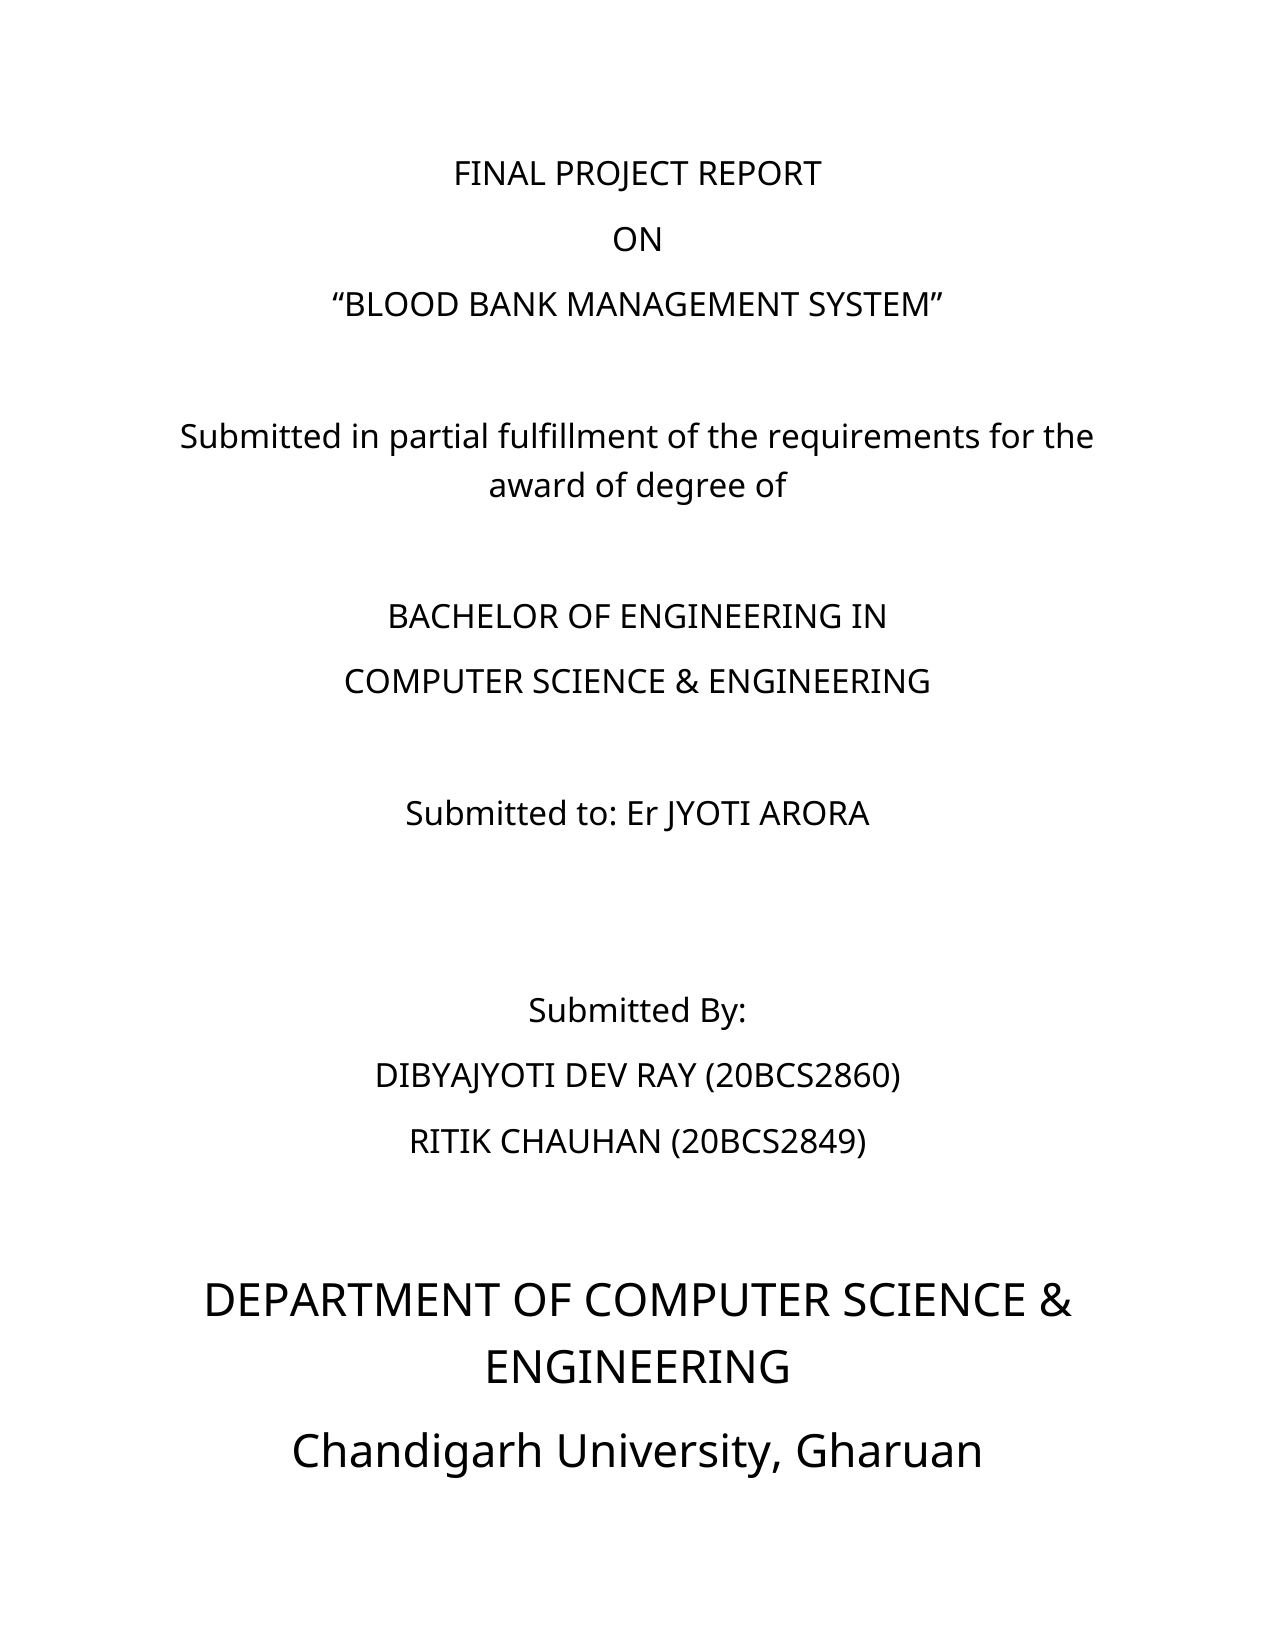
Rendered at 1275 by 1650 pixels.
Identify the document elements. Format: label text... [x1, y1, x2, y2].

text COMPUTER SCIENCE & ENGINEERING [150, 658, 1125, 704]
text Chandigarh University, Gharuan [150, 1418, 1125, 1481]
text DEPARTMENT OF COMPUTER SCIENCE & ENGINEERING [150, 1267, 1125, 1397]
text Submitted By: [150, 986, 1125, 1032]
text Submitted in partial fulfillment of the requirements for the award of degree of [150, 412, 1125, 507]
text DIBYAJYOTI DEV RAY (20BCS2860) [150, 1052, 1125, 1097]
text BACHELOR OF ENGINEERING IN [150, 593, 1125, 638]
text FINAL PROJECT REPORT [150, 150, 1125, 195]
text ON [150, 216, 1125, 261]
text “BLOOD BANK MANAGEMENT SYSTEM” [150, 281, 1125, 327]
text Submitted to: Er JYOTI ARORA [150, 789, 1125, 835]
text RITIK CHAUHAN (20BCS2849) [150, 1118, 1125, 1163]
